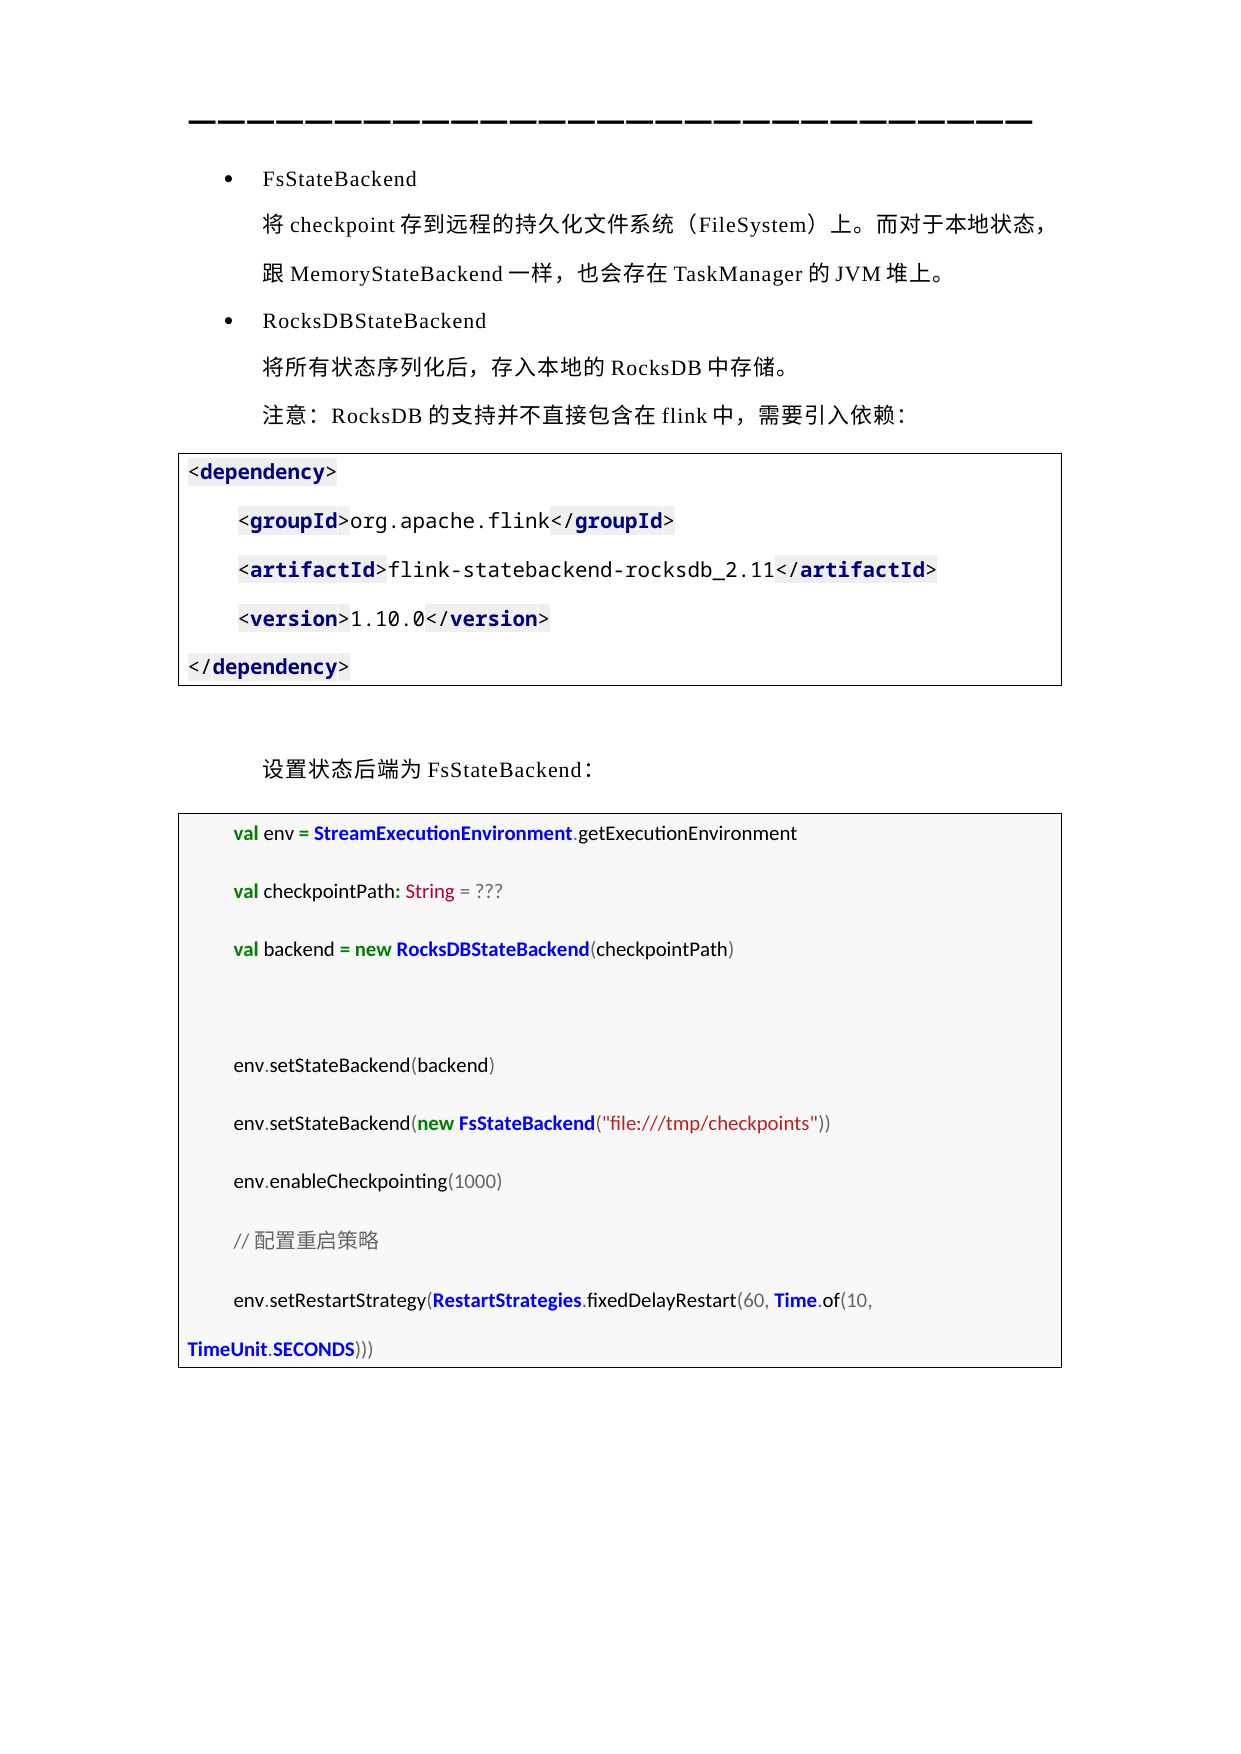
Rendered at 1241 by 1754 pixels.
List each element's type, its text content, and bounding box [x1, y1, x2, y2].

list FsStateBackend [225, 162, 1053, 194]
text env.setRestartStrategy(RestartStrategies.fixedDelayRestart(60, Time.of(10, TimeUnit.SECONDS))) [179, 1281, 1061, 1367]
text <dependency> <groupId>org.apache.flink</groupId> <artifactId>flink-statebackend-rocksdb_2.11</artifactId> <version>1.10.0</version> </dependency> [179, 454, 1061, 685]
text 将checkpoint存到远程的持久化文件系统（FileSystem）上。而对于本地状态，跟MemoryStateBackend一样，也会存在TaskManager的JVM堆上。 [262, 207, 1053, 288]
text 将所有状态序列化后，存入本地的RocksDB中存储。 [262, 349, 1053, 382]
text val checkpointPath: String = ??? [179, 871, 1061, 907]
text val env = StreamExecutionEnvironment.getExecutionEnvironment [179, 814, 1061, 849]
text val backend = new RocksDBStateBackend(checkpointPath) [179, 929, 1061, 965]
text 注意：RocksDB的支持并不直接包含在flink中，需要引入依赖： [262, 398, 1053, 430]
text env.enableCheckpointing(1000) [179, 1162, 1061, 1197]
text // 配置重启策略 [179, 1220, 1061, 1256]
list RocksDBStateBackend [225, 304, 1053, 337]
text env.setStateBackend(backend) [179, 1046, 1061, 1081]
text 设置状态后端为FsStateBackend： [262, 752, 1053, 784]
text env.setStateBackend(new FsStateBackend("file:///tmp/checkpoints")) [179, 1104, 1061, 1139]
